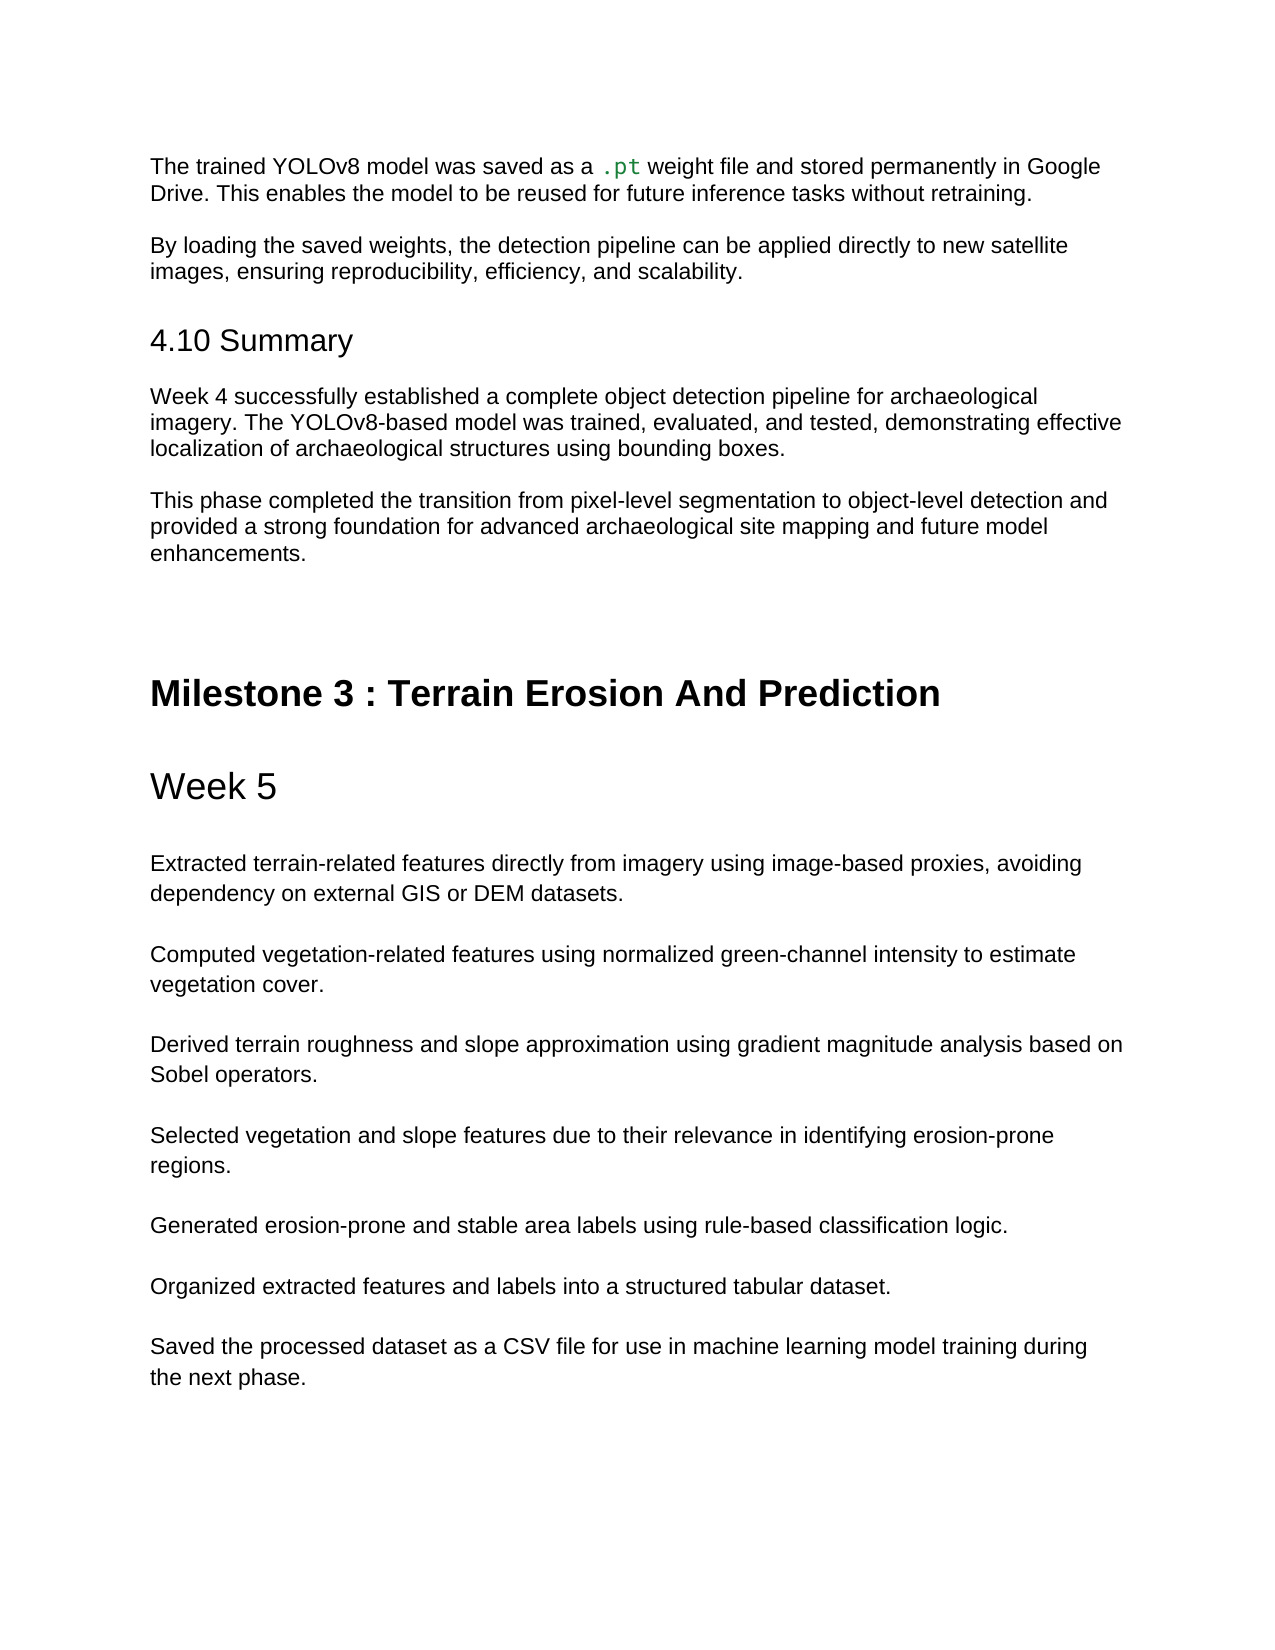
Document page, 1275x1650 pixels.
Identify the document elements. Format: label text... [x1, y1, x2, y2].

text Organized extracted features and labels into a structured tabular dataset. [150, 1273, 1125, 1329]
subtitle Milestone 3 : Terrain Erosion And Prediction [150, 671, 1125, 714]
subtitle 4.10 Summary [150, 322, 1125, 358]
text By loading the saved weights, the detection pipeline can be applied directly to new satellite images, ensuring reproducibility, efficiency, and scalability. [150, 232, 1125, 284]
text Computed vegetation-related features using normalized green-channel intensity to estimate vegetation cover. [150, 941, 1125, 1027]
text Derived terrain roughness and slope approximation using gradient magnitude analysis based on Sobel operators. [150, 1031, 1125, 1118]
text Week 4 successfully established a complete object detection pipeline for archaeological imagery. The YOLOv8-based model was trained, evaluated, and tested, demonstrating effective localization of archaeological structures using bounding boxes. [150, 383, 1125, 462]
text The trained YOLOv8 model was saved as a .pt weight file and stored permanently in Google Drive. This enables the model to be reused for future inference tasks without retraining. [150, 150, 1125, 207]
text Generated erosion-prone and stable area labels using rule-based classification logic. [150, 1212, 1125, 1269]
subtitle Week 5 [150, 764, 1125, 807]
text Saved the processed dataset as a CSV file for use in machine learning model training during the next phase. [150, 1333, 1125, 1390]
text Selected vegetation and slope features due to their relevance in identifying erosion-prone regions. [150, 1122, 1125, 1209]
text This phase completed the transition from pixel-level segmentation to object-level detection and provided a strong foundation for advanced archaeological site mapping and future model enhancements. [150, 487, 1125, 566]
text Extracted terrain-related features directly from imagery using image-based proxies, avoiding dependency on external GIS or DEM datasets. [150, 850, 1125, 937]
